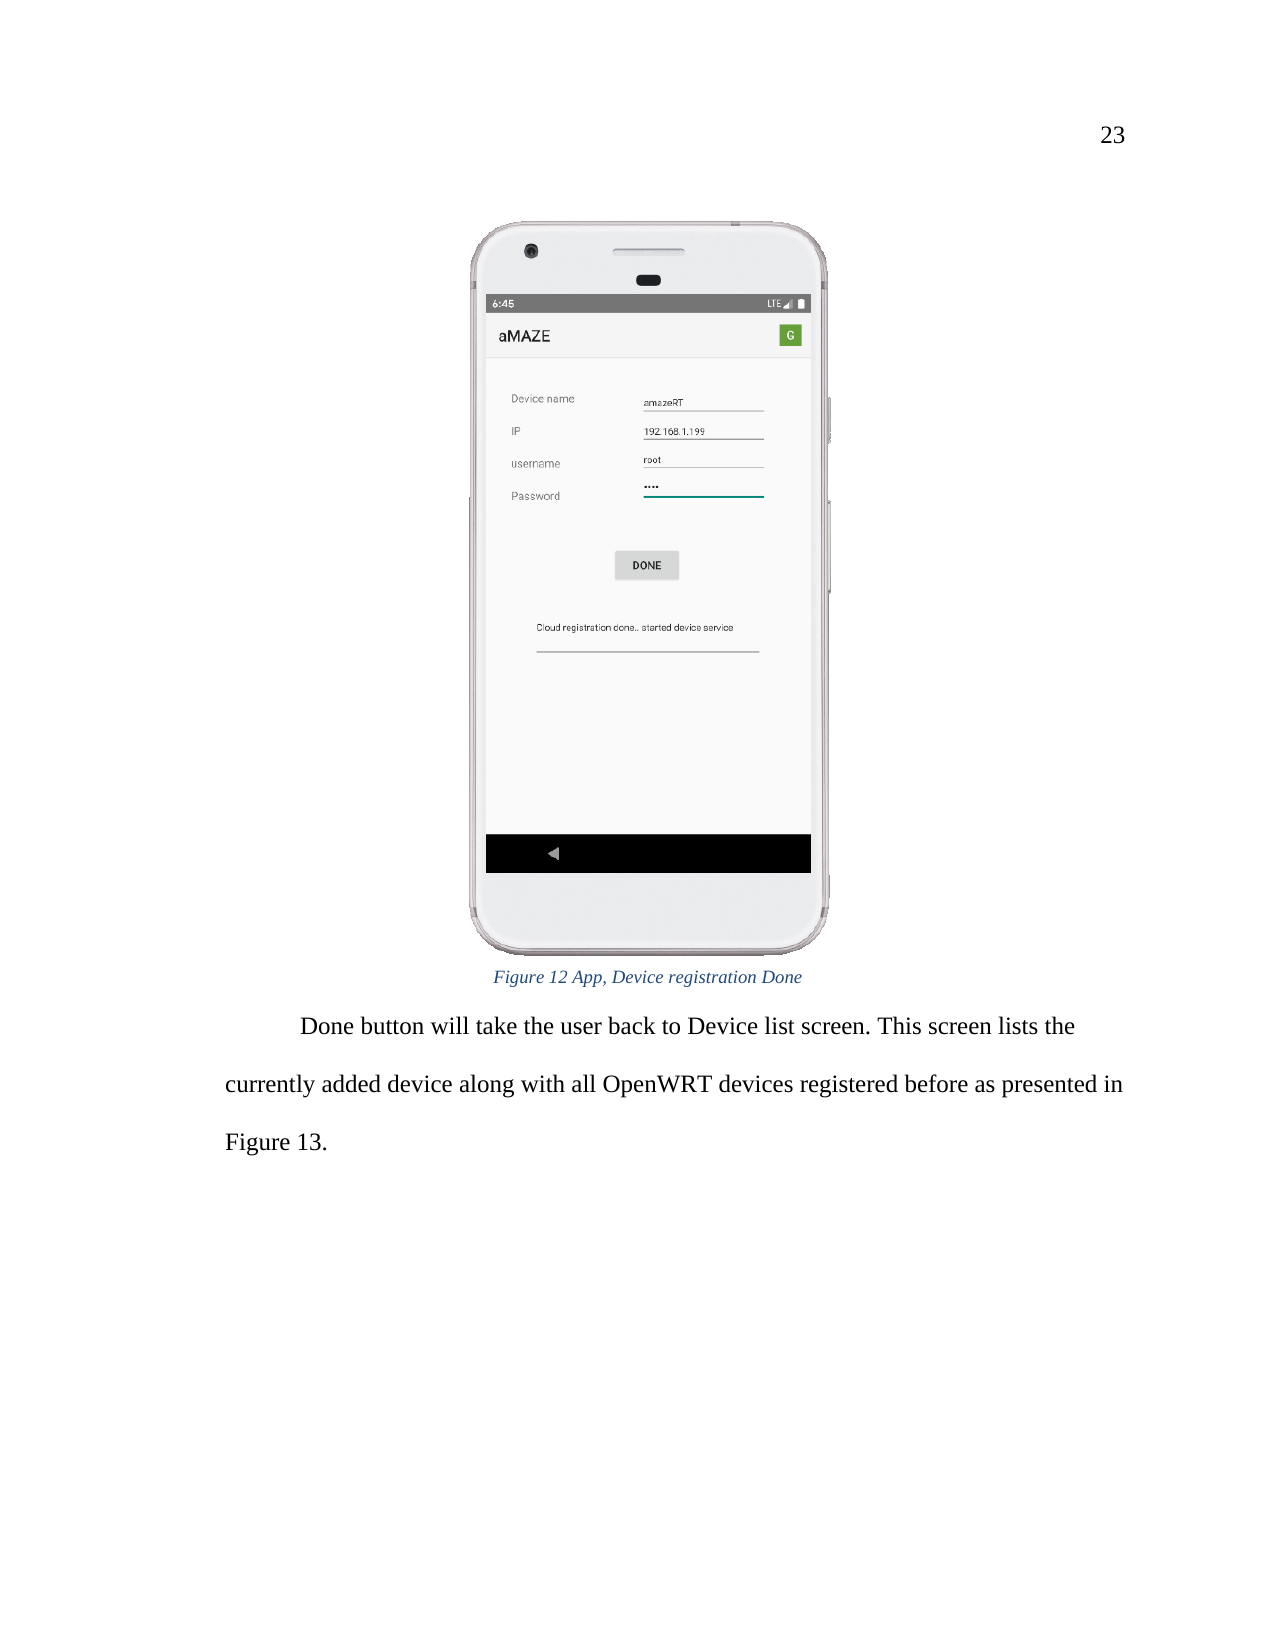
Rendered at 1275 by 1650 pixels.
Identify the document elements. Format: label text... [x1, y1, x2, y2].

picture [464, 220, 833, 957]
